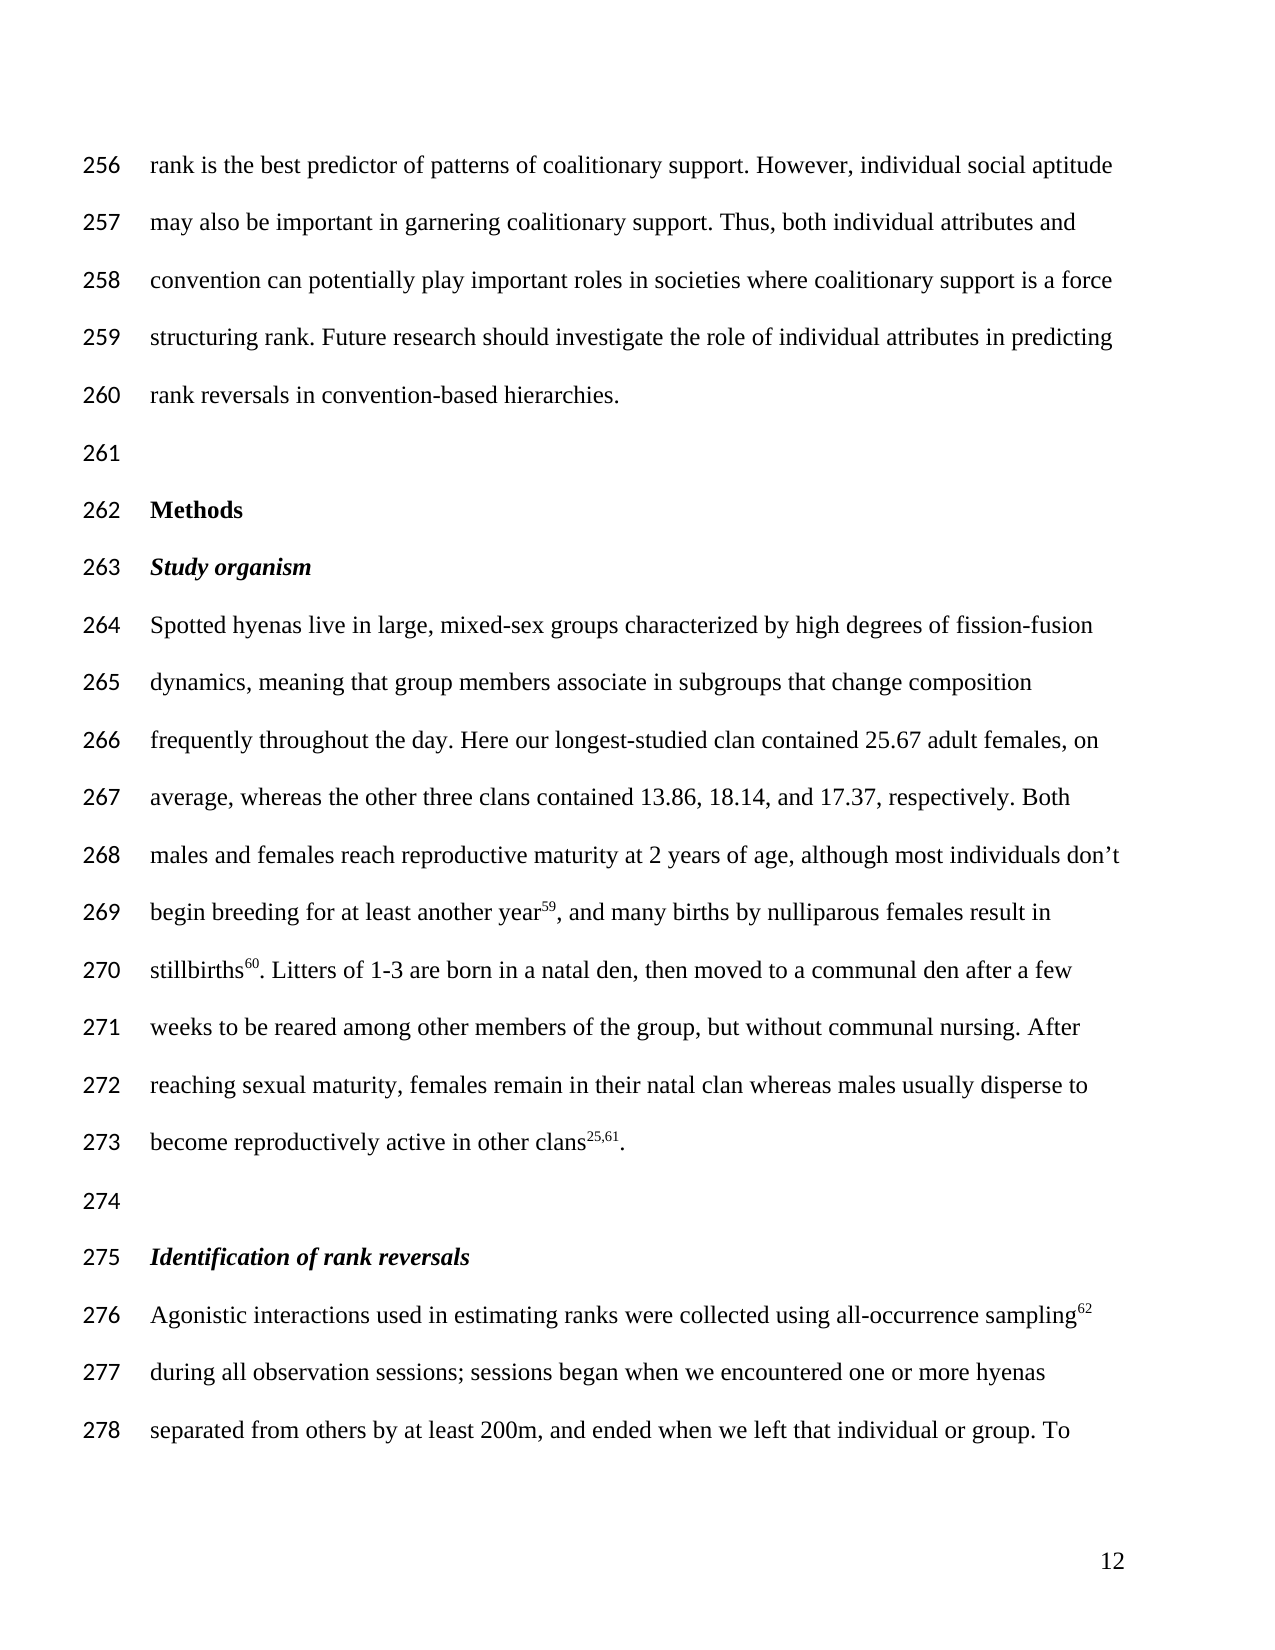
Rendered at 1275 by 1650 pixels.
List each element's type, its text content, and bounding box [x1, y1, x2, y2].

text Study organism [150, 552, 1125, 581]
text Identification of rank reversals [150, 1242, 1125, 1271]
text Spotted hyenas live in large, mixed-sex groups characterized by high degrees of fission-fusion dynamics, meaning that group members associate in subgroups that change composition frequently throughout the day. Here our longest-studied clan contained 25.67 adult females, on average, whereas the other three clans contained 13.86, 18.14, and 17.37, respectively. Both males and females reach reproductive maturity at 2 years of age, although most individuals don’t begin breeding for at least another year59, and many births by nulliparous females result in stillbirths60. Litters of 1-3 are born in a natal den, then moved to a communal den after a few weeks to be reared among other members of the group, but without communal nursing. After reaching sexual maturity, females remain in their natal clan whereas males usually disperse to become reproductively active in other clans25,61. [150, 610, 1125, 1156]
text Methods [150, 495, 1125, 524]
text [150, 1300, 1125, 1444]
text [150, 150, 1125, 409]
